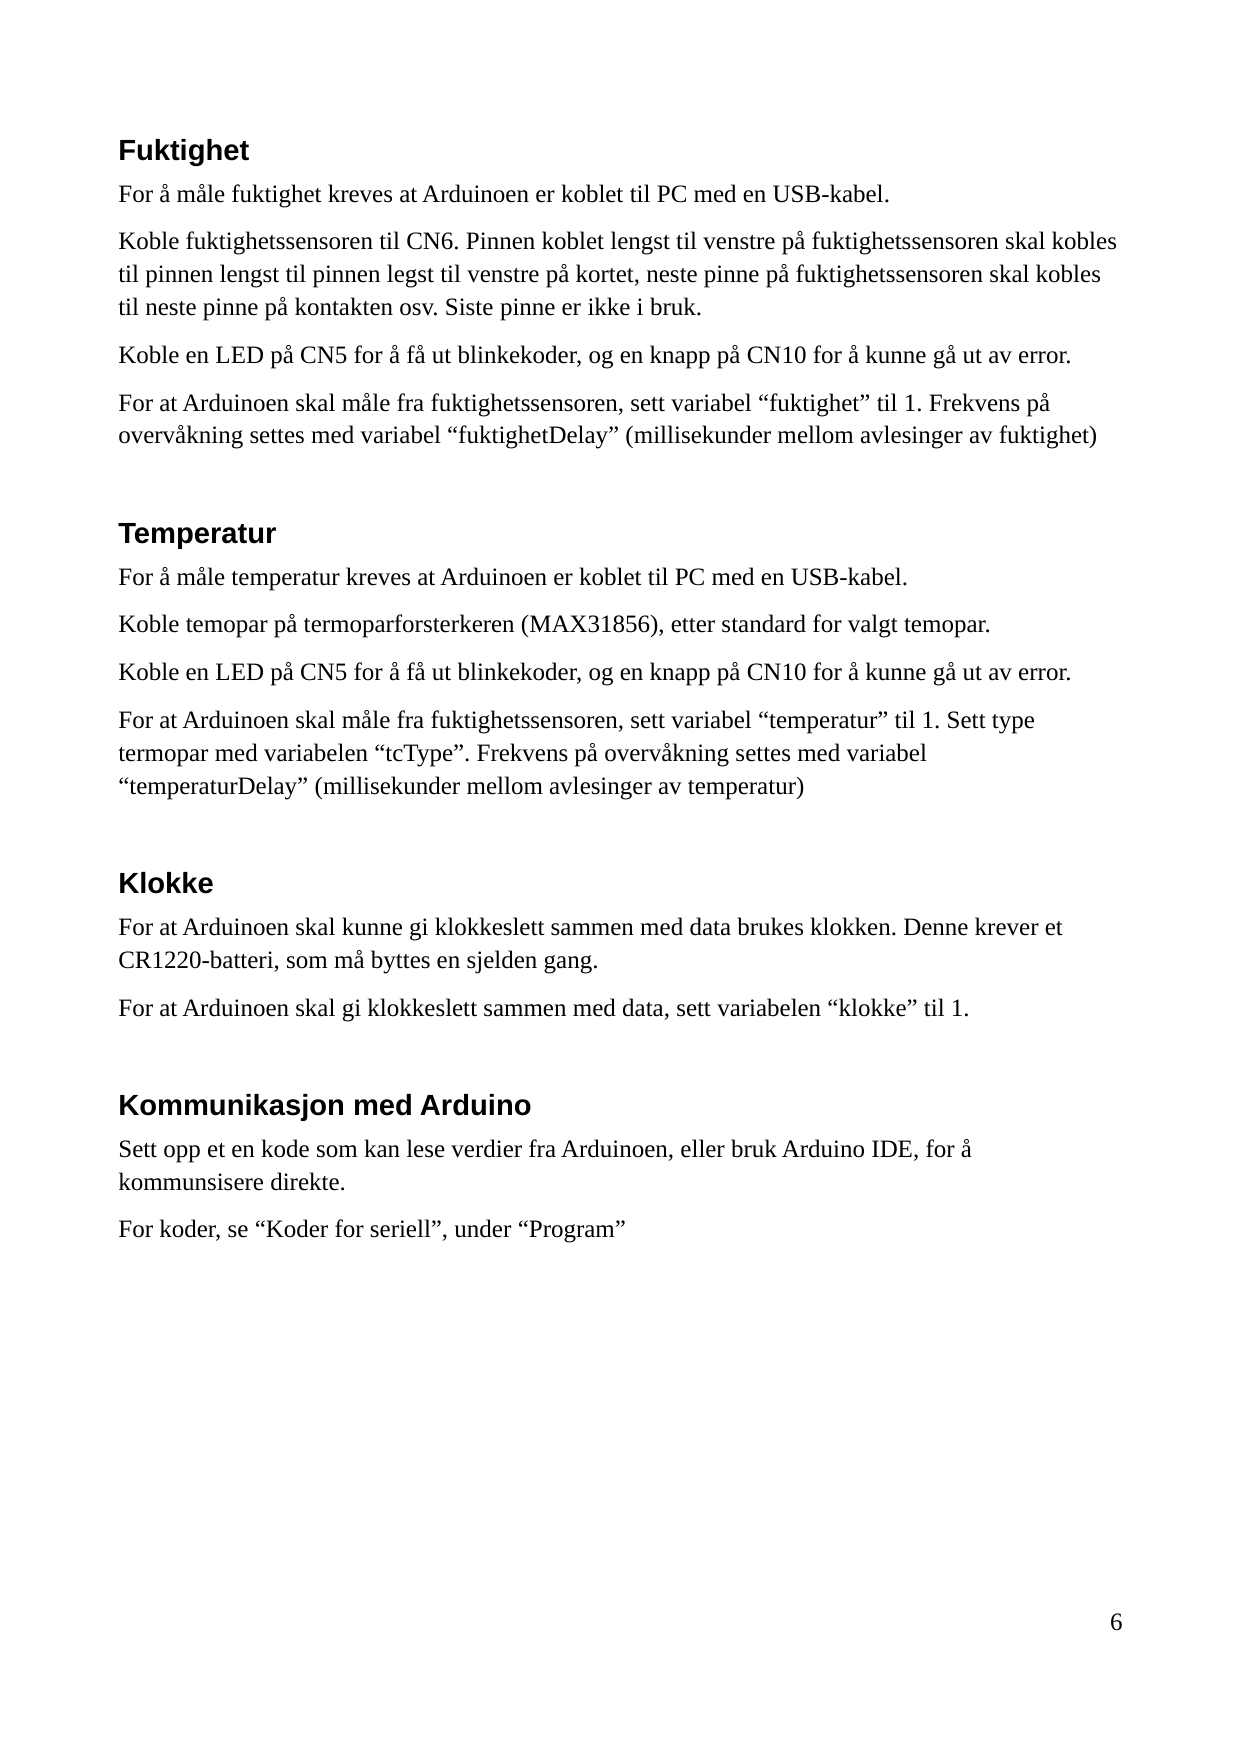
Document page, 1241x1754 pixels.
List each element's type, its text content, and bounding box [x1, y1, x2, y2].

subtitle Kommunikasjon med Arduino [118, 1088, 1122, 1121]
text Koble en LED på CN5 for å få ut blinkekoder, og en knapp på CN10 for å kunne gå ut av error. [118, 340, 1122, 369]
text Koble fuktighetssensoren til CN6. Pinnen koblet lengst til venstre på fuktighetssensoren skal kobles til pinnen lengst til pinnen legst til venstre på kortet, neste pinne på fuktighetssensoren skal kobles til neste pinne på kontakten osv. Siste pinne er ikke i bruk. [118, 226, 1122, 321]
subtitle Klokke [118, 866, 1122, 899]
text For å måle temperatur kreves at Arduinoen er koblet til PC med en USB-kabel. [118, 562, 1122, 591]
subtitle Temperatur [118, 516, 1122, 549]
subtitle Fuktighet [118, 133, 1122, 166]
text Sett opp et en kode som kan lese verdier fra Arduinoen, eller bruk Arduino IDE, for å kommunsisere direkte. [118, 1134, 1122, 1196]
text For koder, se “Koder for seriell”, under “Program” [118, 1214, 1122, 1243]
text Koble temopar på termoparforsterkeren (MAX31856), etter standard for valgt temopar. [118, 609, 1122, 638]
text Koble en LED på CN5 for å få ut blinkekoder, og en knapp på CN10 for å kunne gå ut av error. [118, 657, 1122, 686]
text For at Arduinoen skal kunne gi klokkeslett sammen med data brukes klokken. Denne krever et CR1220-batteri, som må byttes en sjelden gang. [118, 912, 1122, 974]
text For at Arduinoen skal måle fra fuktighetssensoren, sett variabel “fuktighet” til 1. Frekvens på overvåkning settes med variabel “fuktighetDelay” (millisekunder mellom avlesinger av fuktighet) [118, 388, 1122, 449]
text For at Arduinoen skal måle fra fuktighetssensoren, sett variabel “temperatur” til 1. Sett type termopar med variabelen “tcType”. Frekvens på overvåkning settes med variabel “temperaturDelay” (millisekunder mellom avlesinger av temperatur) [118, 705, 1122, 799]
text For å måle fuktighet kreves at Arduinoen er koblet til PC med en USB-kabel. [118, 179, 1122, 207]
text For at Arduinoen skal gi klokkeslett sammen med data, sett variabelen “klokke” til 1. [118, 993, 1122, 1021]
